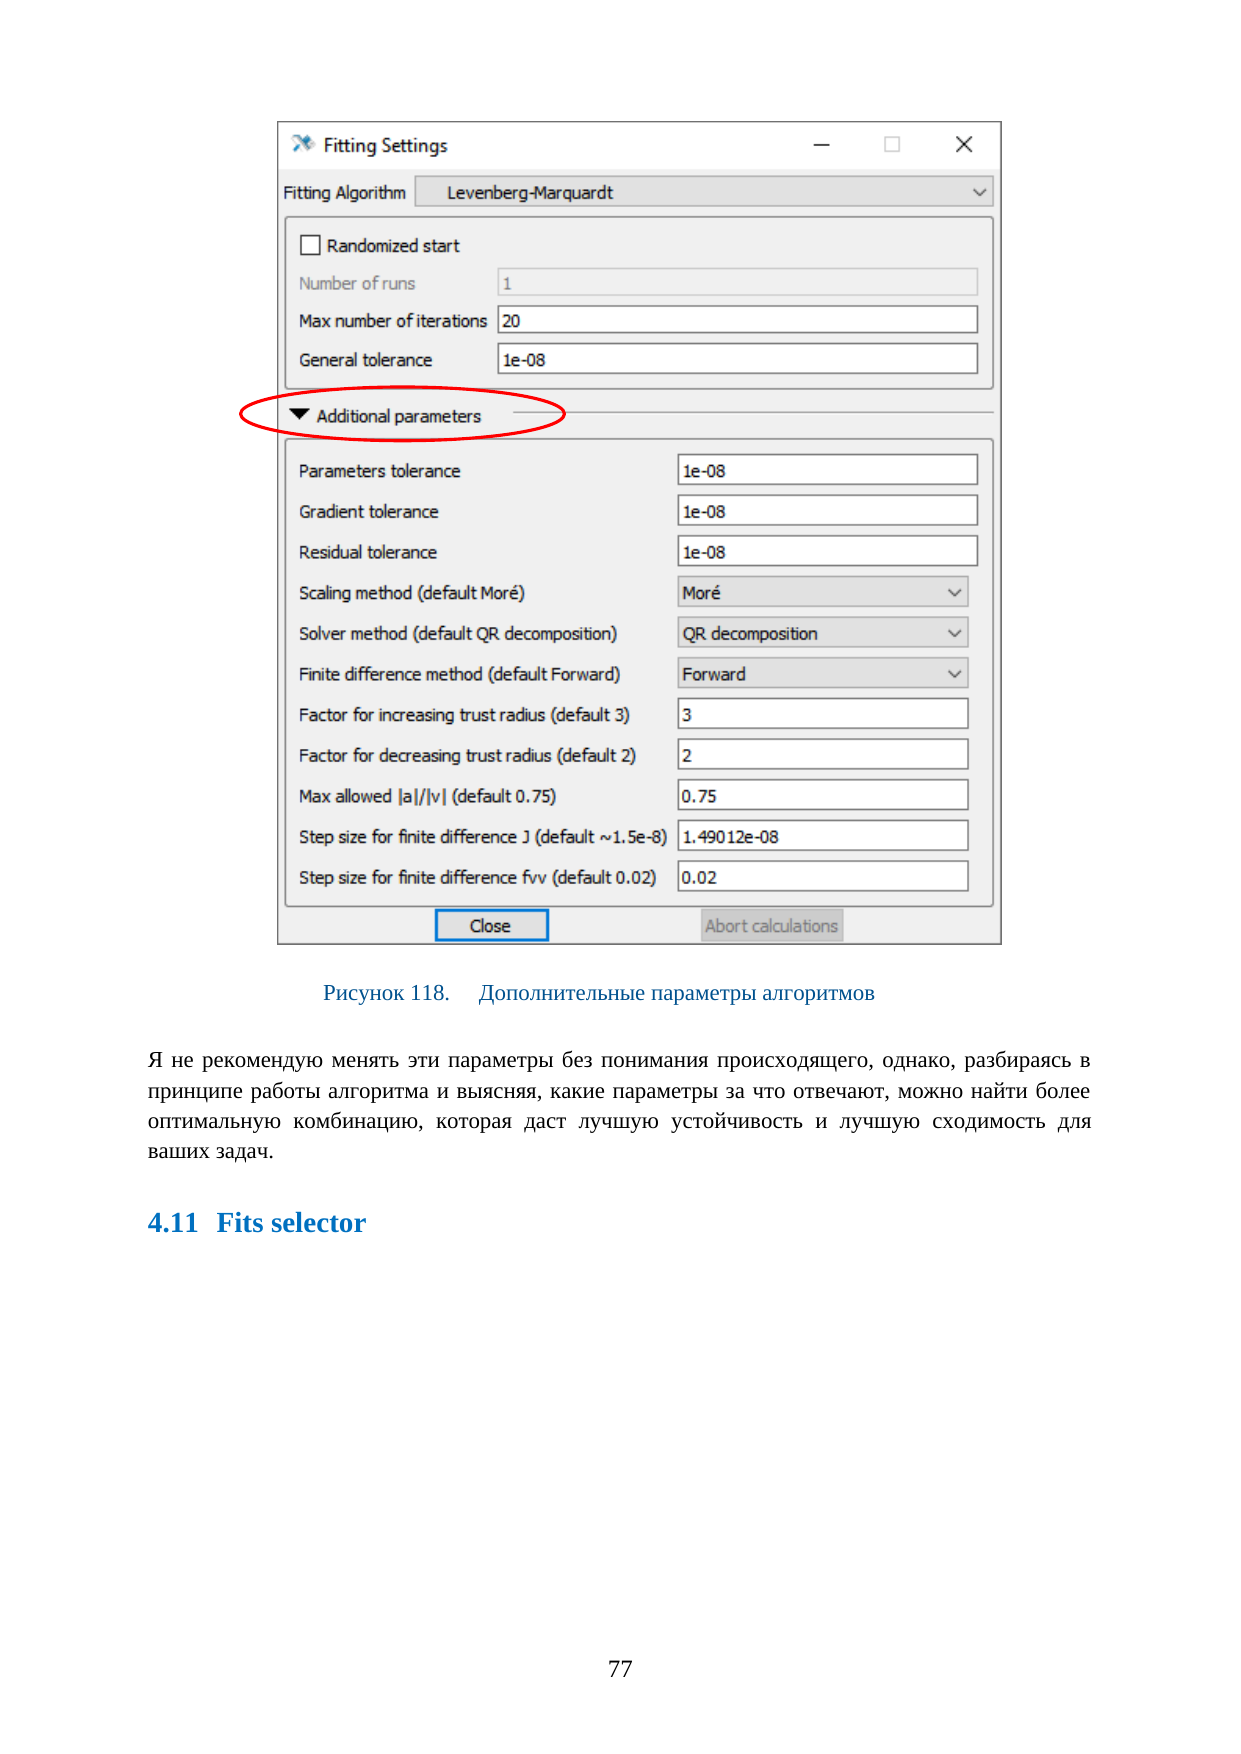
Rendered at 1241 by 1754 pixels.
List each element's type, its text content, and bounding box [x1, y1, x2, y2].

subtitle Fits selector [148, 1205, 1093, 1238]
text Я не рекомендую менять эти параметры без понимания происходящего, однако, разбираясь в принципе работы алгоритма и выясняя, какие параметры за что отвечают, можно найти более оптимальную комбинацию, которая даст лучшую устойчивость и лучшую сходимость для ваших задач. [148, 1046, 1093, 1163]
picture [277, 121, 1002, 945]
picture [277, 389, 562, 439]
